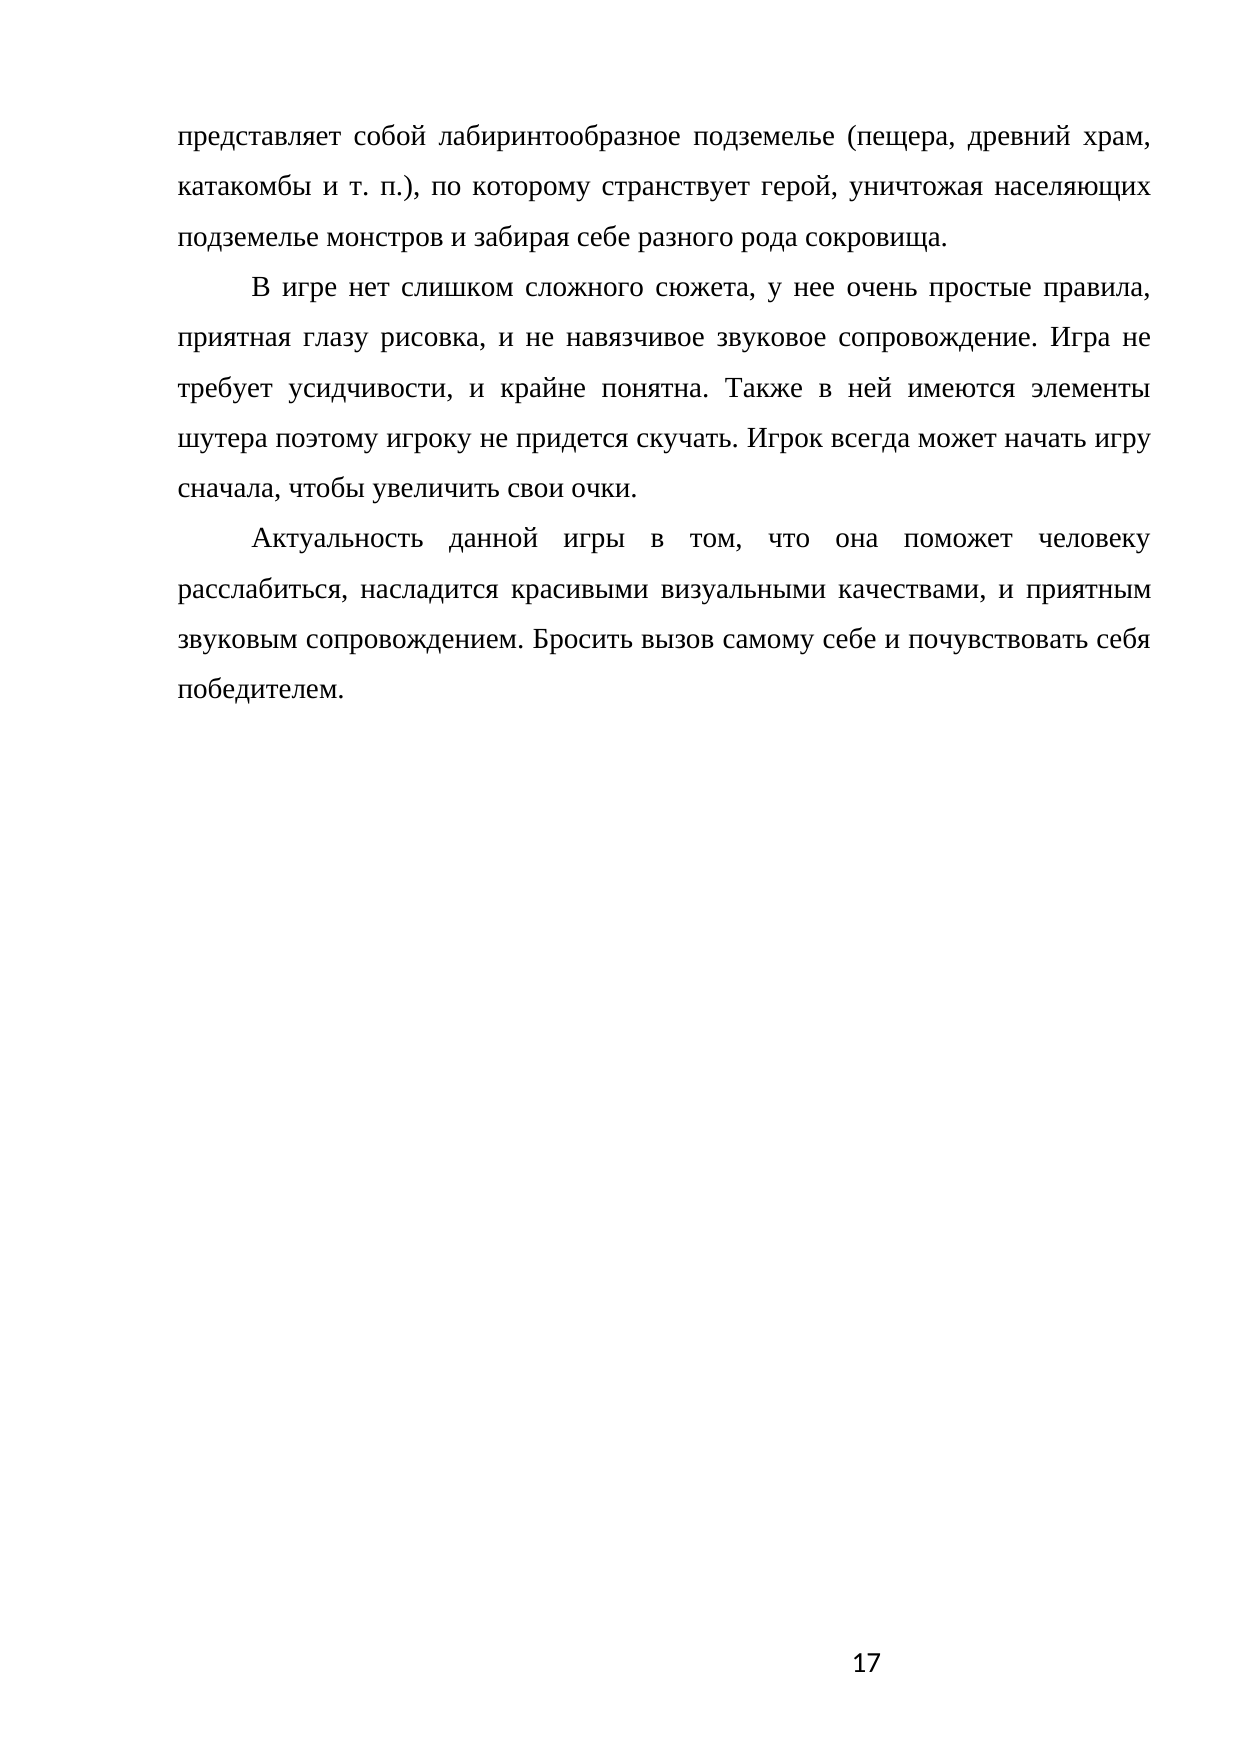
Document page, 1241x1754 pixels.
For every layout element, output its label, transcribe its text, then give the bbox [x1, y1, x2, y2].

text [177, 118, 1152, 252]
text В игре нет слишком сложного сюжета, у нее очень простые правила, приятная глазу рисовка, и не навязчивое звуковое сопровождение. Игра не требует усидчивости, и крайне понятна. Также в ней имеются элементы шутера поэтому игроку не придется скучать. Игрок всегда может начать игру сначала, чтобы увеличить свои очки. [177, 269, 1152, 504]
text Актуальность данной игры в том, что она поможет человеку расслабиться, насладится красивыми визуальными качествами, и приятным звуковым сопровождением. Бросить вызов самому себе и почувствовать себя победителем. [177, 521, 1152, 705]
